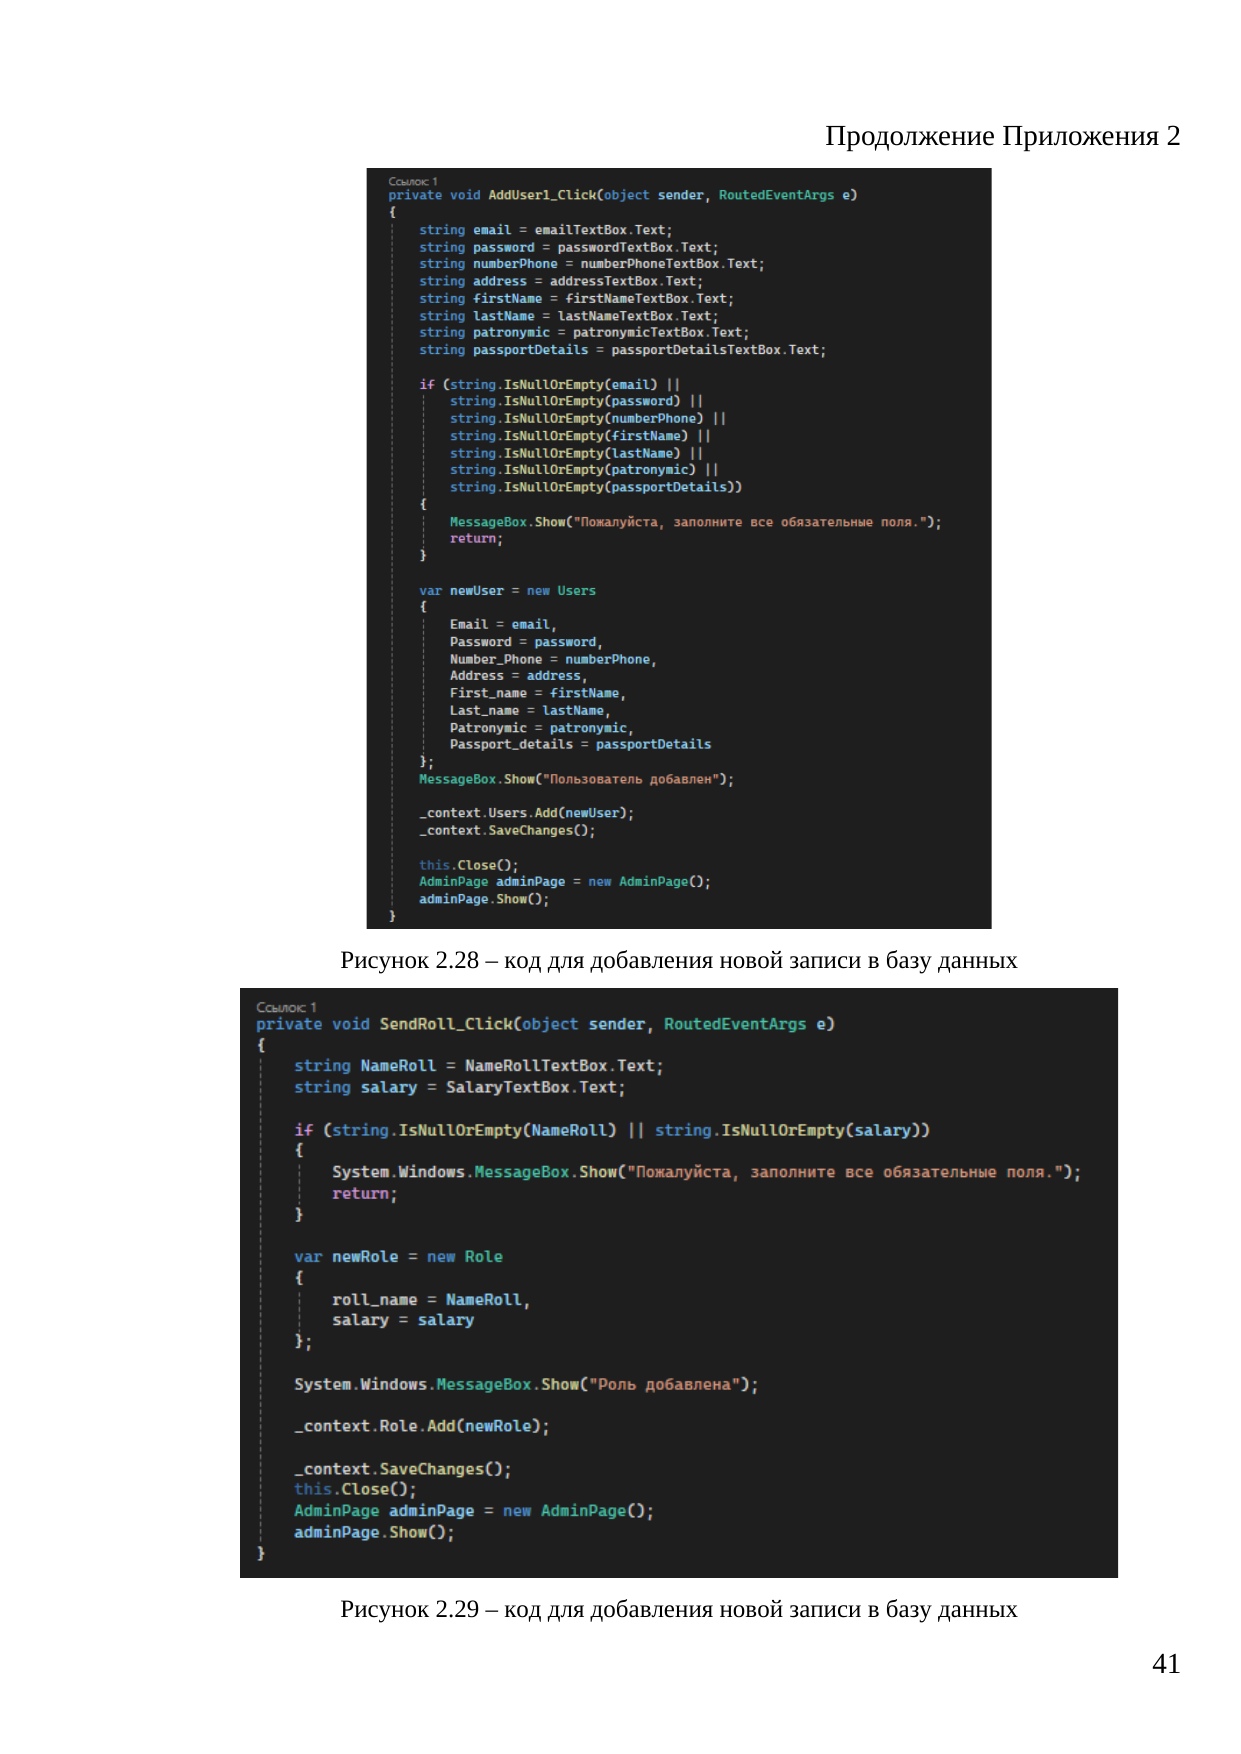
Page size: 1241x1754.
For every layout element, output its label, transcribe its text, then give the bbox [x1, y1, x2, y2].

picture [240, 988, 1119, 1578]
text Рисунок 2.29 – код для добавления новой записи в базу данных [177, 1594, 1181, 1623]
text Продолжение Приложения 2 [177, 118, 1181, 152]
picture [366, 168, 992, 929]
text Рисунок 2.28 – код для добавления новой записи в базу данных [177, 945, 1181, 974]
